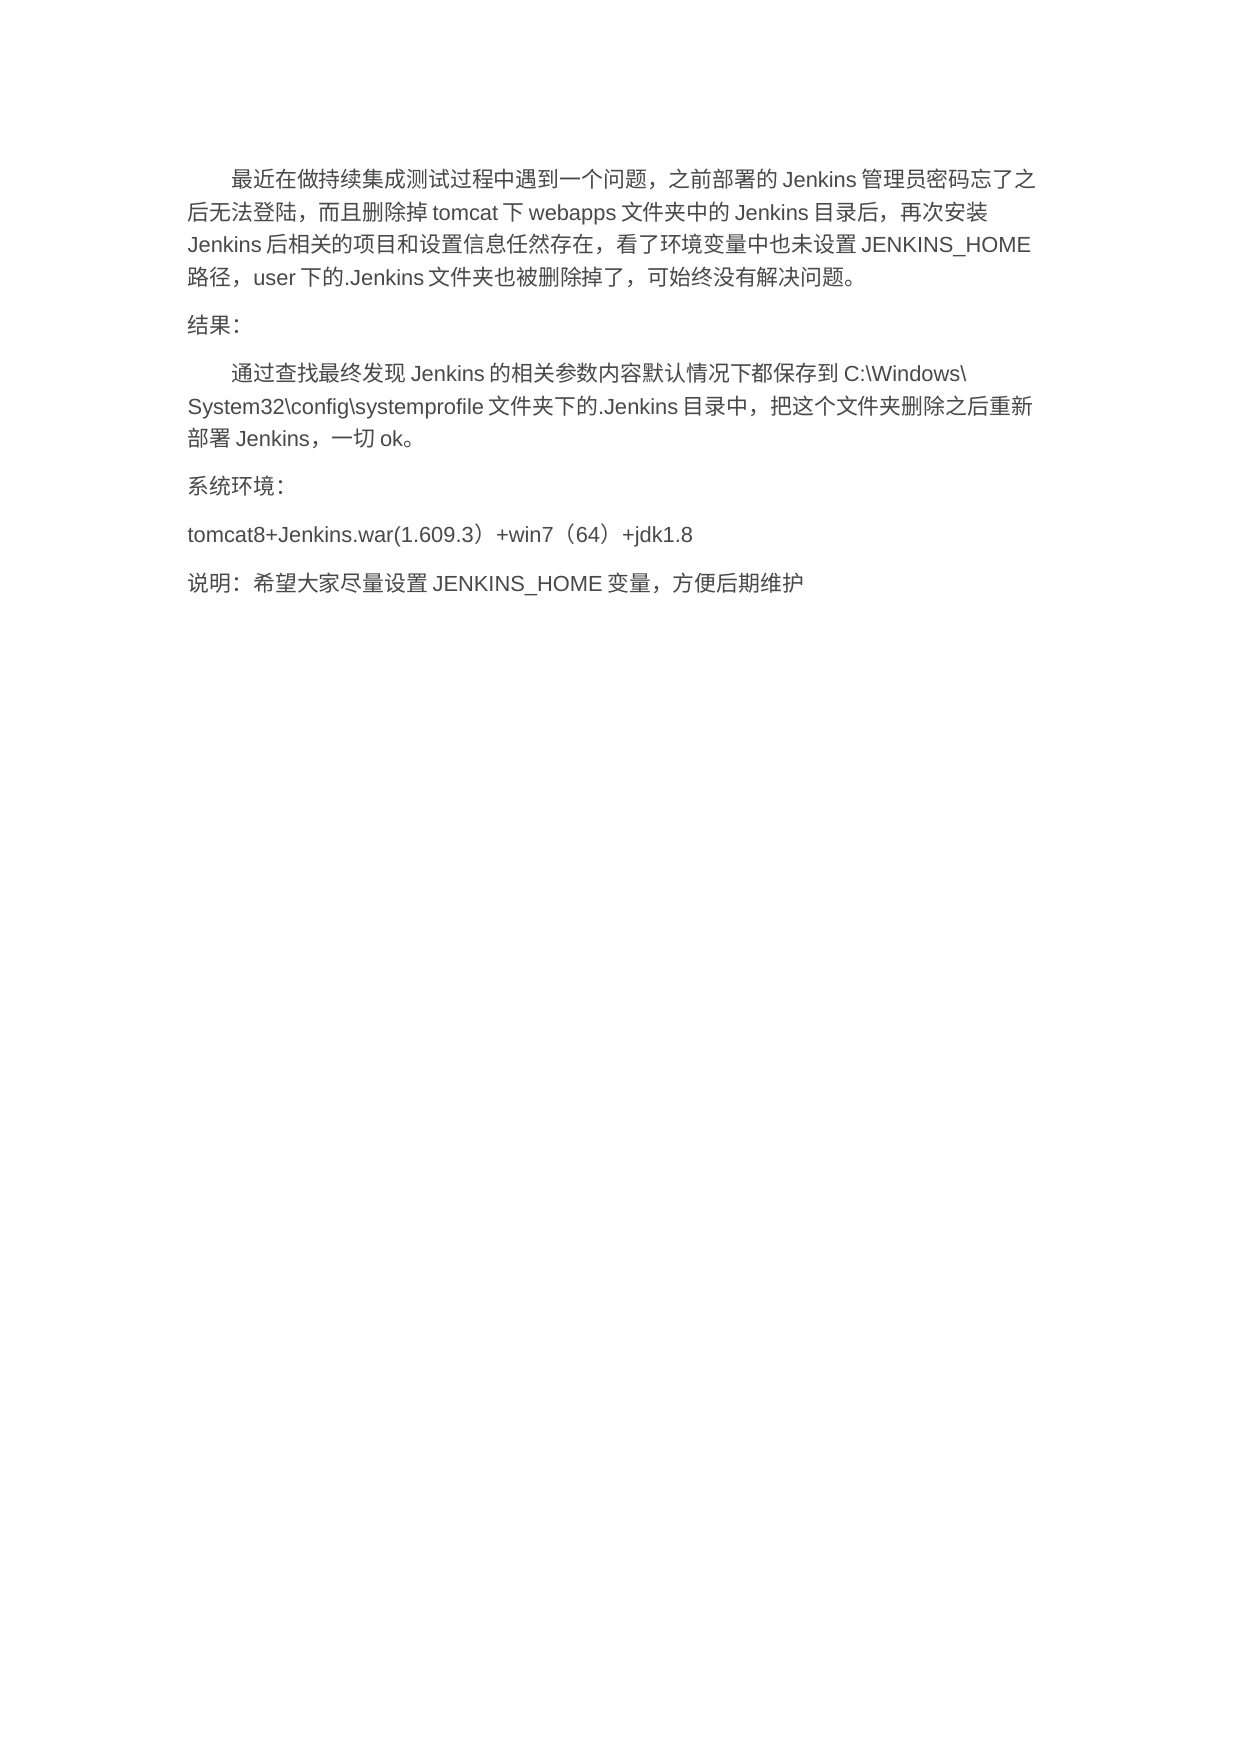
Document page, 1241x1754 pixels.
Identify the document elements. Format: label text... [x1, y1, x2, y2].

text 最近在做持续集成测试过程中遇到一个问题，之前部署的Jenkins管理员密码忘了之后无法登陆，而且删除掉tomcat下webapps文件夹中的Jenkins目录后，再次安装Jenkins后相关的项目和设置信息任然存在，看了环境变量中也未设置JENKINS_HOME路径，user下的.Jenkins文件夹也被删除掉了，可始终没有解决问题。 [187, 162, 1053, 292]
text 说明：希望大家尽量设置JENKINS_HOME变量，方便后期维护 [187, 565, 1053, 598]
text 通过查找最终发现Jenkins的相关参数内容默认情况下都保存到C:\Windows\System32\config\systemprofile文件夹下的.Jenkins目录中，把这个文件夹删除之后重新部署Jenkins，一切ok。 [187, 356, 1053, 453]
text tomcat8+Jenkins.war(1.609.3）+win7（64）+jdk1.8 [187, 517, 1053, 549]
text 系统环境： [187, 469, 1053, 501]
text 结果： [187, 308, 1053, 340]
